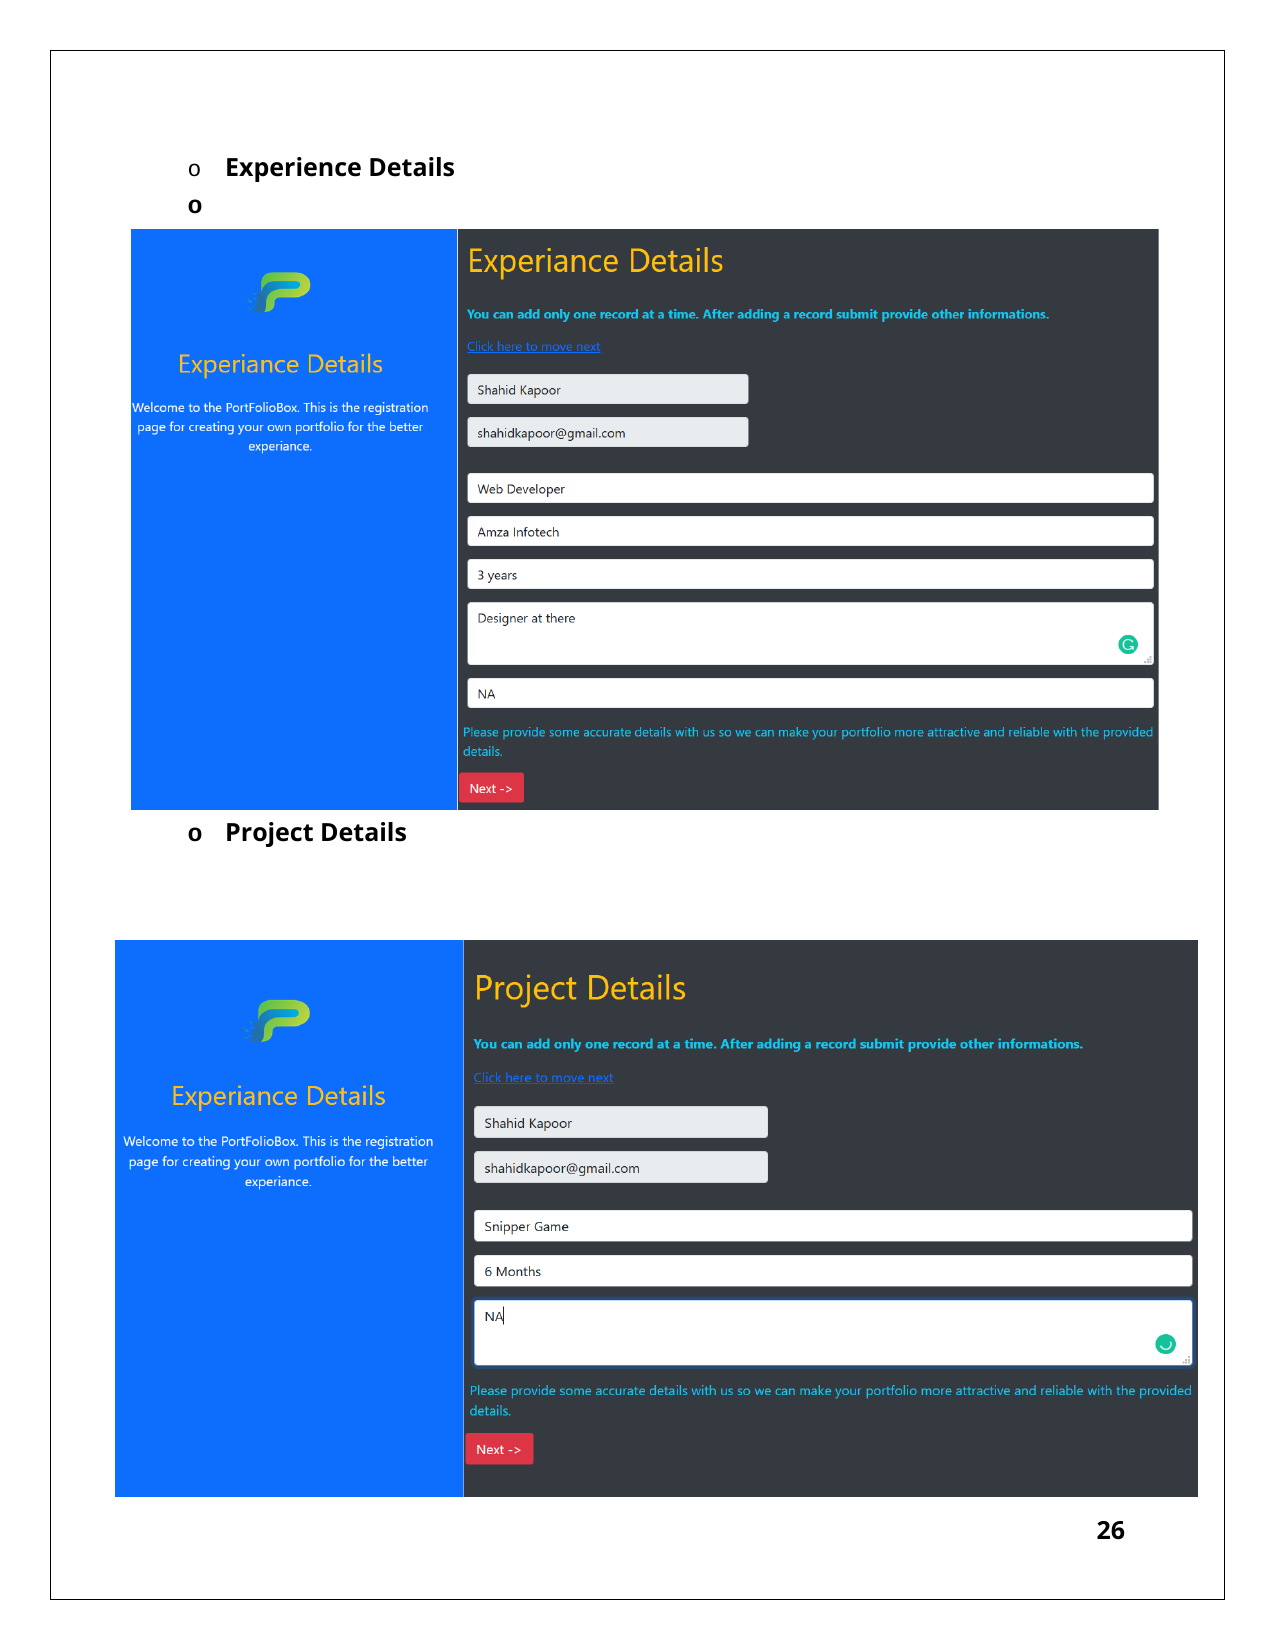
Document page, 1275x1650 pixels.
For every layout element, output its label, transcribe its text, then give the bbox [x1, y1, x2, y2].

picture [131, 229, 1158, 810]
list Experience Details [187, 150, 1125, 184]
list Project Details [187, 810, 1125, 849]
picture [115, 940, 1198, 1497]
